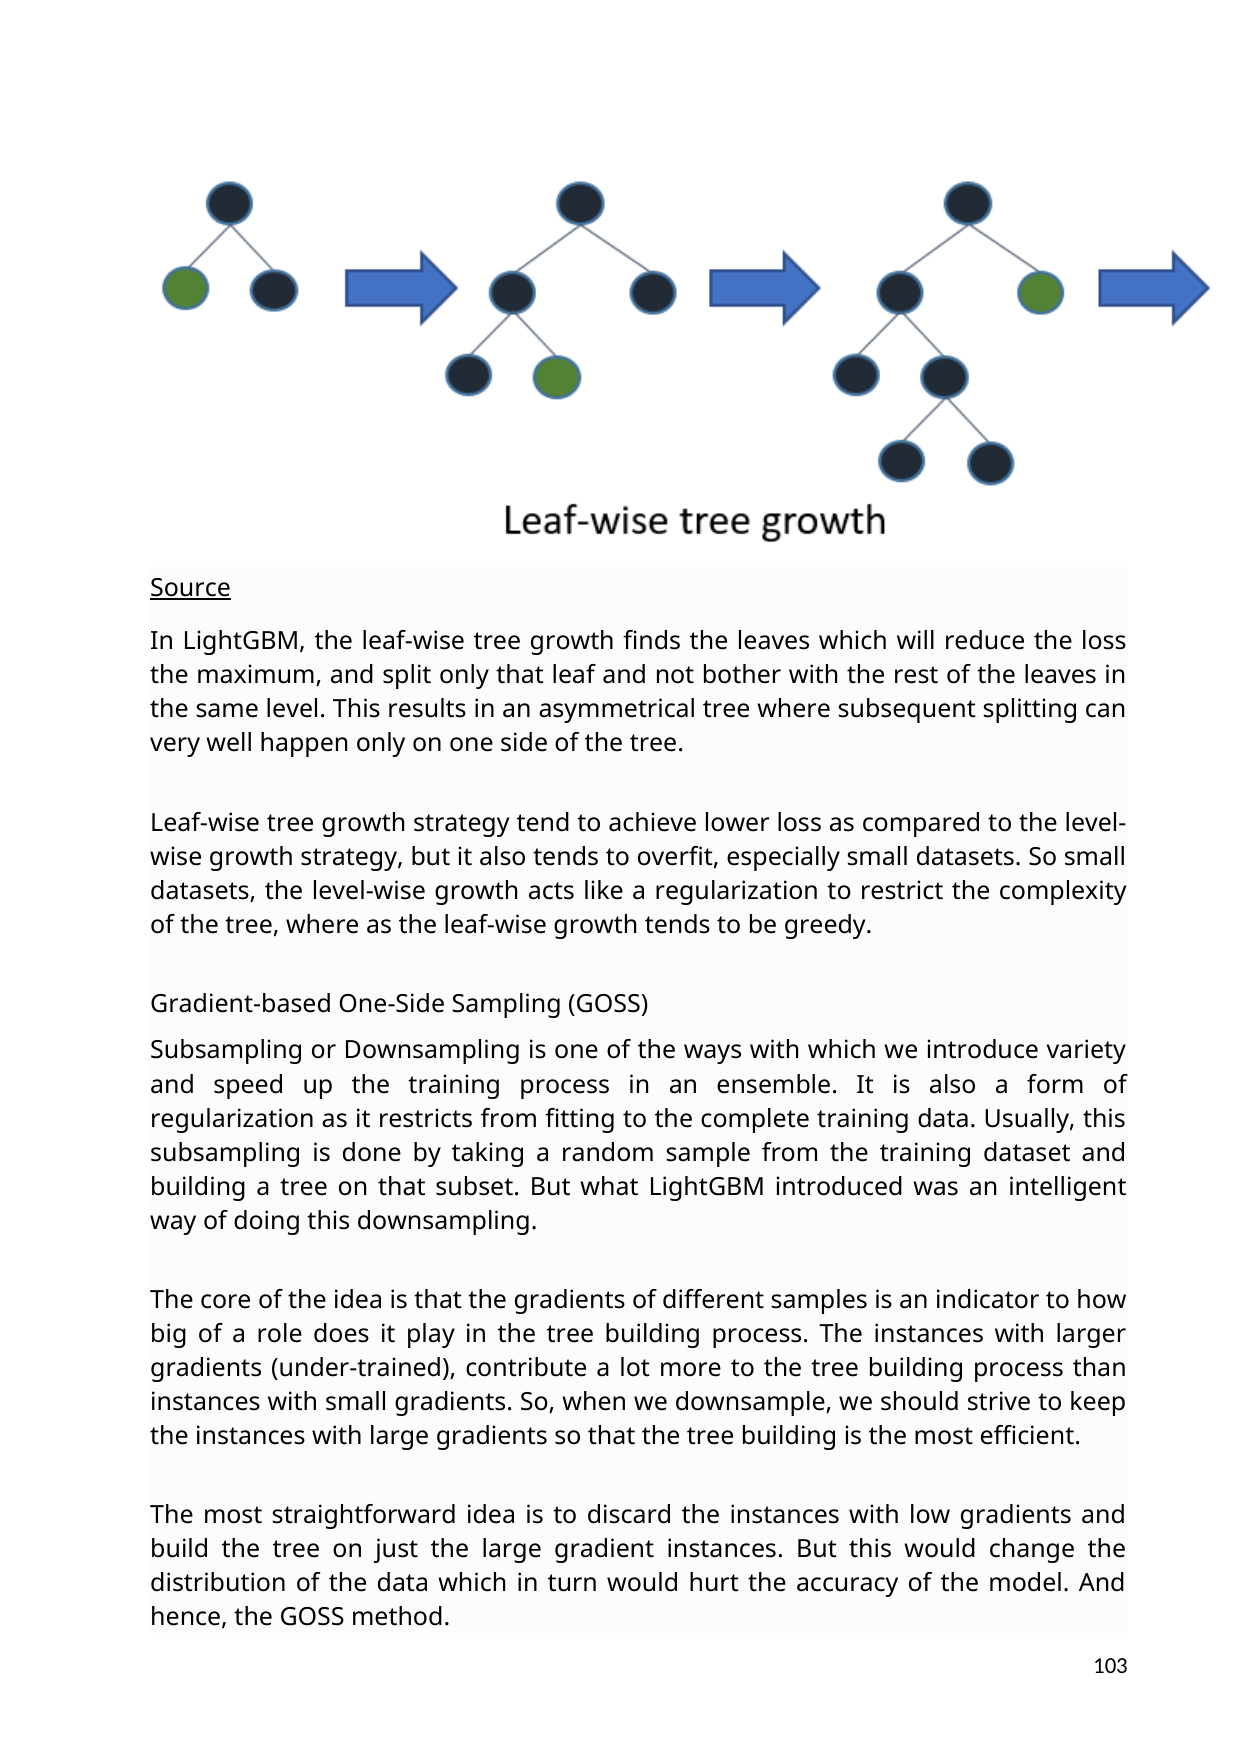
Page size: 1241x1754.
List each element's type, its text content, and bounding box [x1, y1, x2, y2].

text Subsampling or Downsampling is one of the ways with which we introduce variety and speed up the training process in an ensemble. It is also a form of regularization as it restricts from fitting to the complete training data. Usually, this subsampling is done by taking a random sample from the training dataset and building a tree on that subset. But what LightGBM introduced was an intelligent way of doing this downsampling. [150, 1032, 1128, 1237]
text Leaf-wise tree growth strategy tend to achieve lower loss as compared to the level-wise growth strategy, but it also tends to overfit, especially small datasets. So small datasets, the level-wise growth acts like a regularization to restrict the complexity of the tree, where as the leaf-wise growth tends to be greedy. [150, 804, 1128, 940]
text The most straightforward idea is to discard the instances with low gradients and build the tree on just the large gradient instances. But this would change the distribution of the data which in turn would hurt the accuracy of the model. And hence, the GOSS method. [150, 1497, 1128, 1633]
text In LightGBM, the leaf-wise tree growth finds the leaves which will reduce the loss the maximum, and split only that leaf and not bother with the rest of the leaves in the same level. This results in an asymmetrical tree where subsequent splitting can very well happen only on one side of the tree. [150, 623, 1128, 759]
picture [150, 150, 1241, 567]
text Source [150, 567, 1128, 603]
subtitle Gradient-based One-Side Sampling (GOSS) [150, 985, 1128, 1019]
text The core of the idea is that the gradients of different samples is an indicator to how big of a role does it play in the tree building process. The instances with larger gradients (under-trained), contribute a lot more to the tree building process than instances with small gradients. So, when we downsample, we should strive to keep the instances with large gradients so that the tree building is the most efficient. [150, 1282, 1128, 1452]
